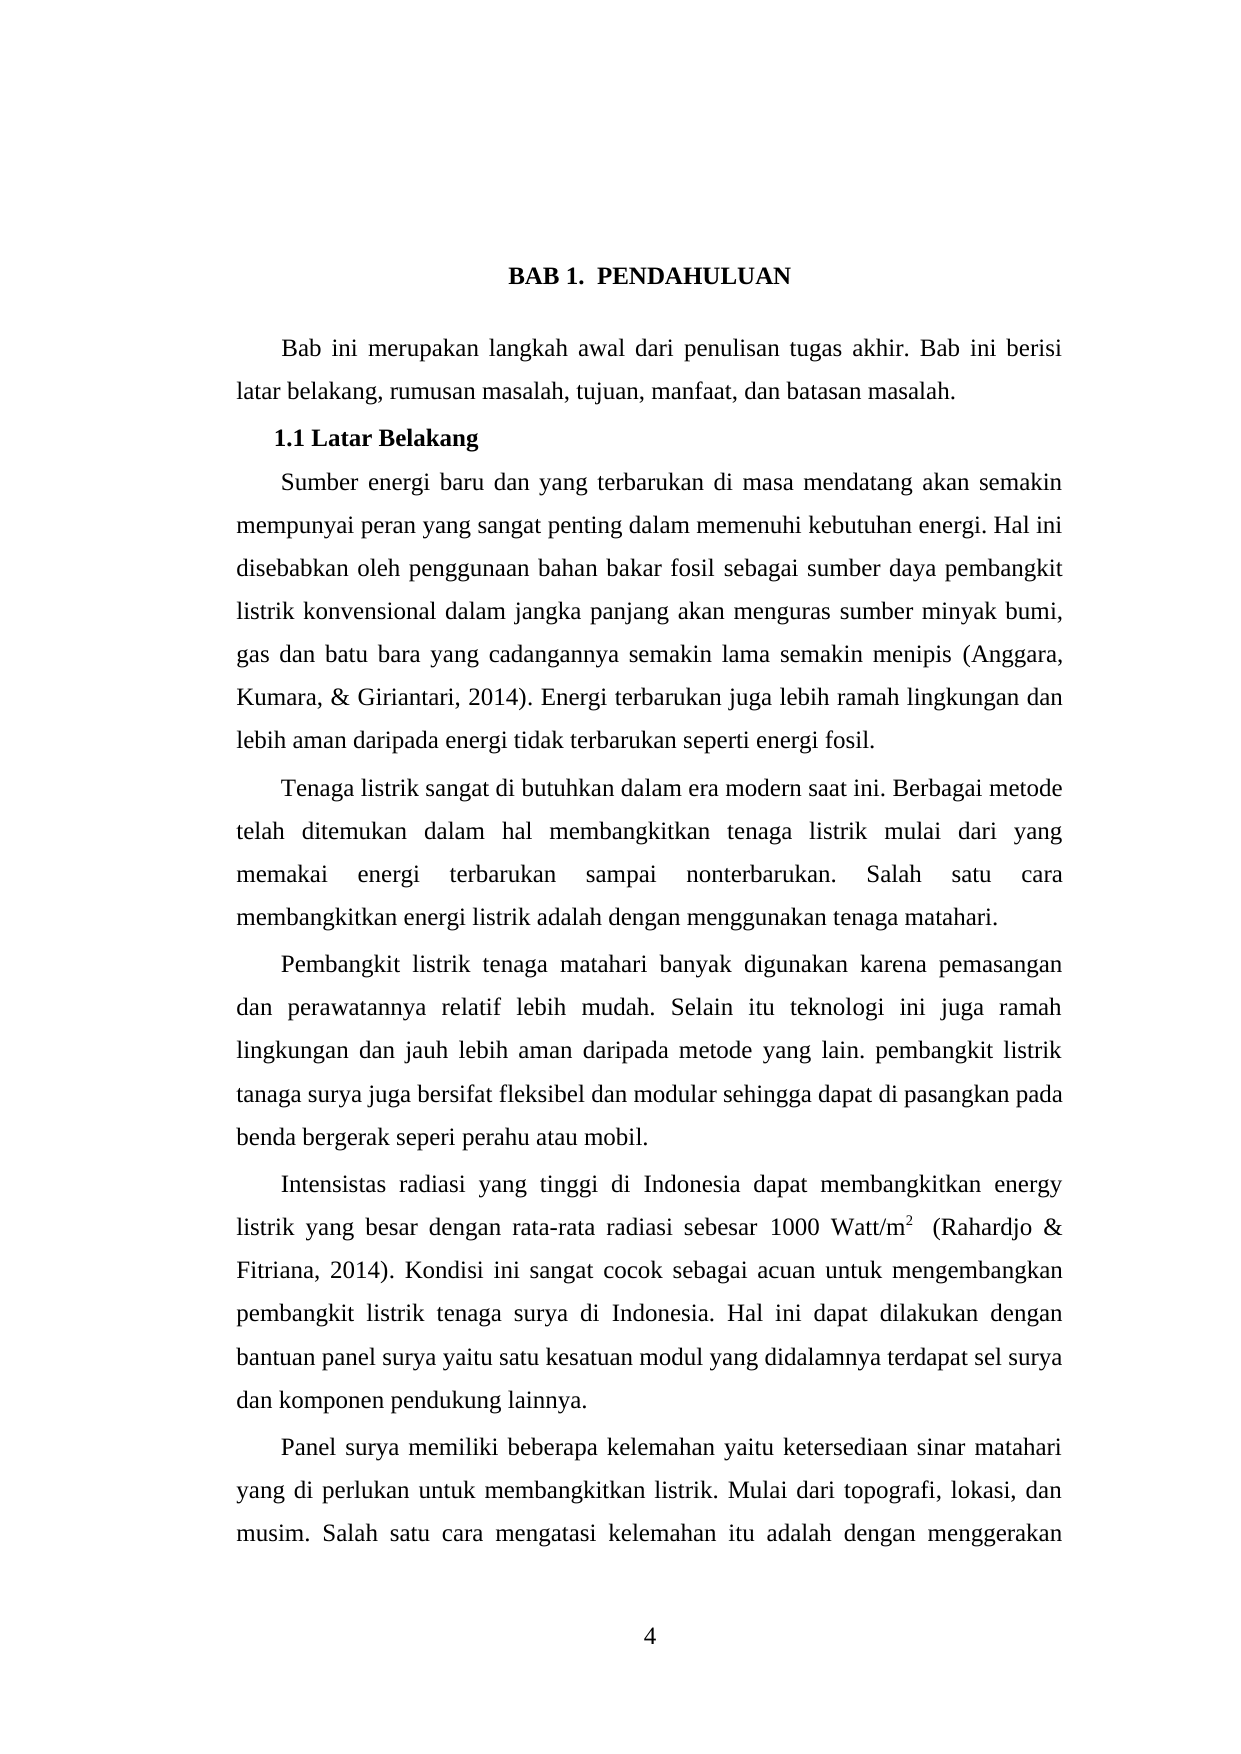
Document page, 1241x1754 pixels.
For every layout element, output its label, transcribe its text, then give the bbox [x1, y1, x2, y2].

subtitle Latar Belakang [274, 423, 1063, 452]
list Sumber energi baru dan yang terbarukan di masa mendatang akan semakin mempunyai peran yang sangat penting dalam memenuhi kebutuhan energi. Hal ini disebabkan oleh penggunaan bahan bakar fosil sebagai sumber daya pembangkit listrik konvensional dalam jangka panjang akan menguras sumber minyak bumi, gas dan batu bara yang cadangannya semakin lama semakin menipis . Energi terbarukan juga lebih ramah lingkungan dan lebih aman daripada energi tidak terbarukan seperti energi fosil. [236, 467, 1063, 754]
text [236, 1432, 1063, 1547]
text Pembangkit listrik tenaga matahari banyak digunakan karena pemasangan dan perawatannya relatif lebih mudah. Selain itu teknologi ini juga ramah lingkungan dan jauh lebih aman daripada metode yang lain. pembangkit listrik tanaga surya juga bersifat dan modular sehingga dapat di pasangkan pada benda bergerak seperi perahu atau mobil. [236, 949, 1063, 1151]
text Tenaga listrik sangat dibutuhkan dalam era modern saat ini. Berbagai metode telah ditemukan dalam hal membangkitkan tenaga listrik mulai dari yang memakai energi terbarukan sampai nonterbarukan. Salah satu cara membangkitkan energi listrik adalah dengan menggunakan tenaga matahari. [236, 773, 1063, 931]
text Intensistas radiasi yang tinggi di Indonesia dapat membangkitkan energy listrik yang besar dengan rata-rata radiasi sebesar 1000 Watt/m2 . Kondisi ini sangat cocok sebagai acuan untuk mengembangkan pembangkit listrik tenaga surya di Indonesia. Hal ini dapat dilakukan dengan bantuan panel surya yaitu satu kesatuan modul yang didalamnya terdapat sel surya dan komponen pendukung lainnya. [236, 1169, 1063, 1413]
subtitle PENDAHULUAN [236, 261, 1063, 290]
text Bab ini merupakan langkah awal dari penulisan tugas akhir. Bab ini berisi latar belakang, rumusan masalah, tujuan, manfaat, dan batasan masalah. [236, 333, 1063, 405]
